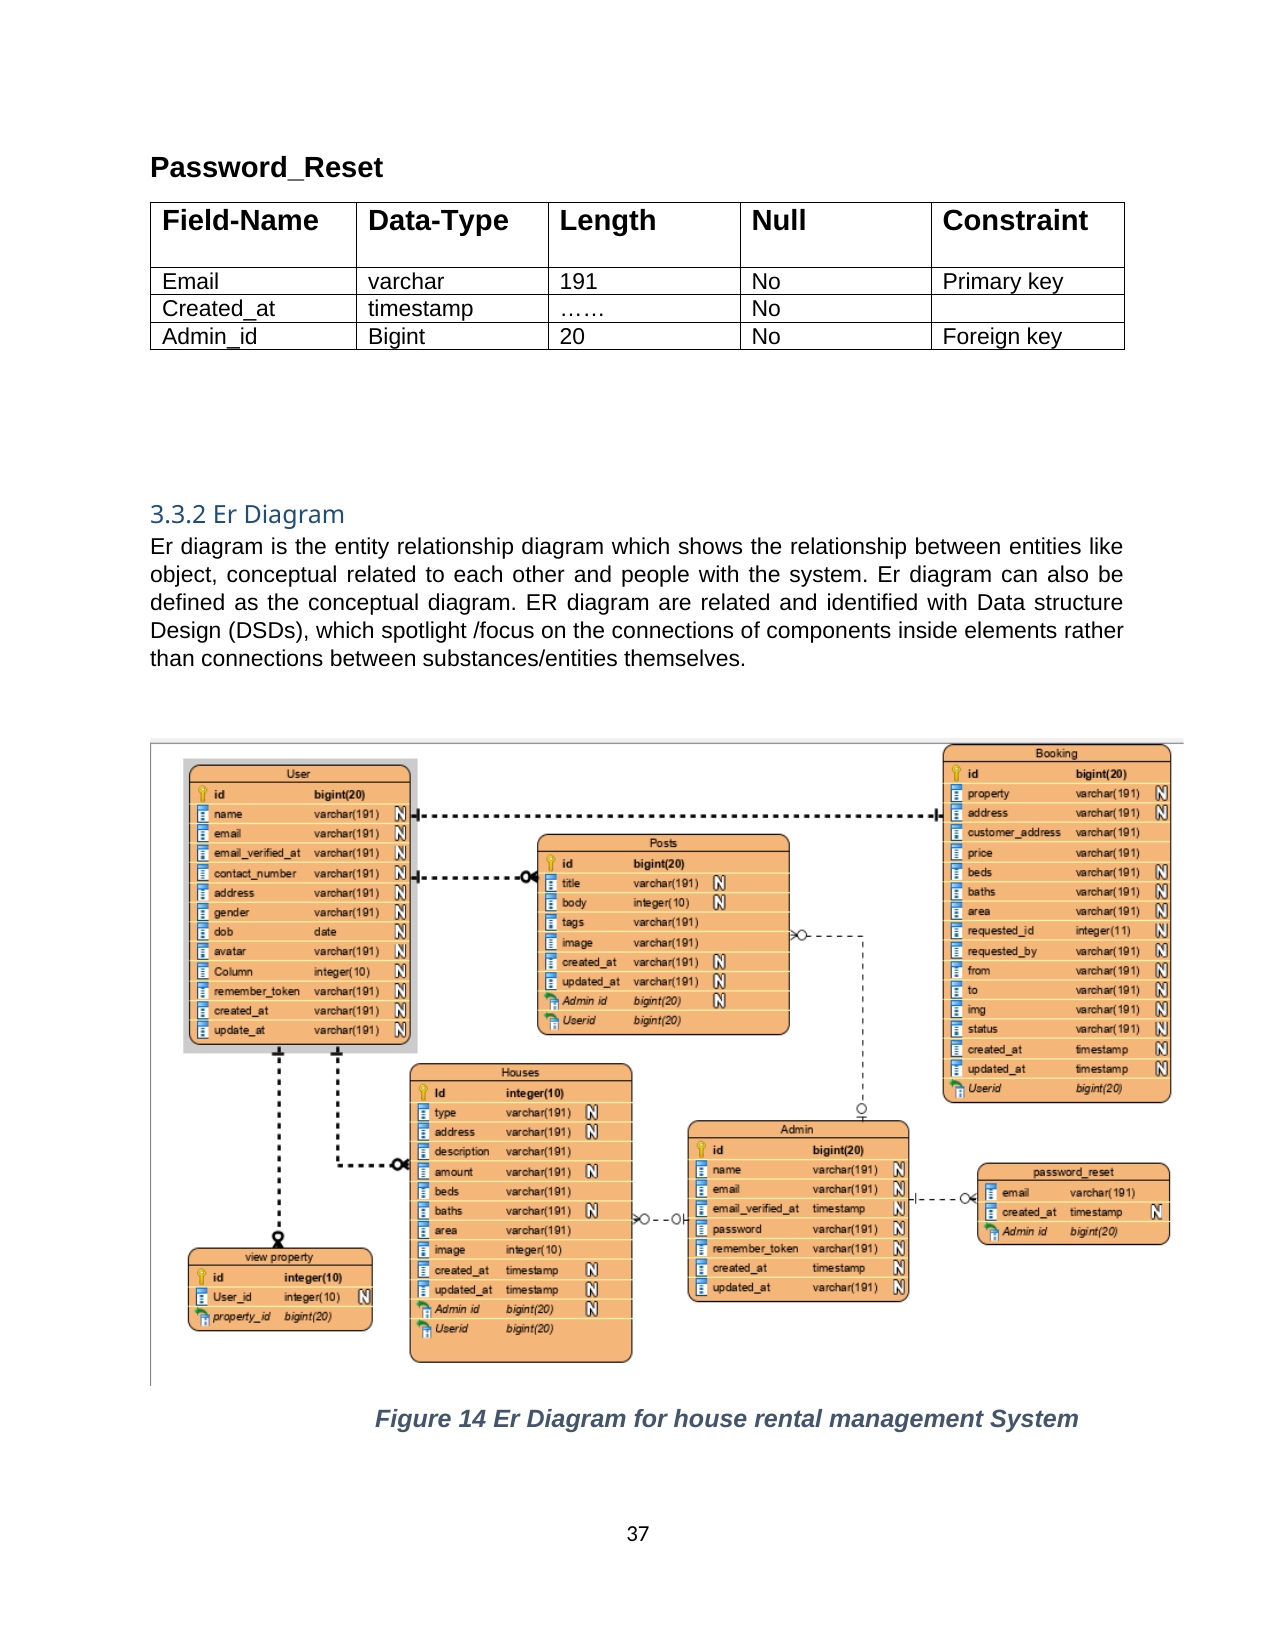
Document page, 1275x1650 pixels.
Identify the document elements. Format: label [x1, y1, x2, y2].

picture [150, 738, 1184, 1386]
